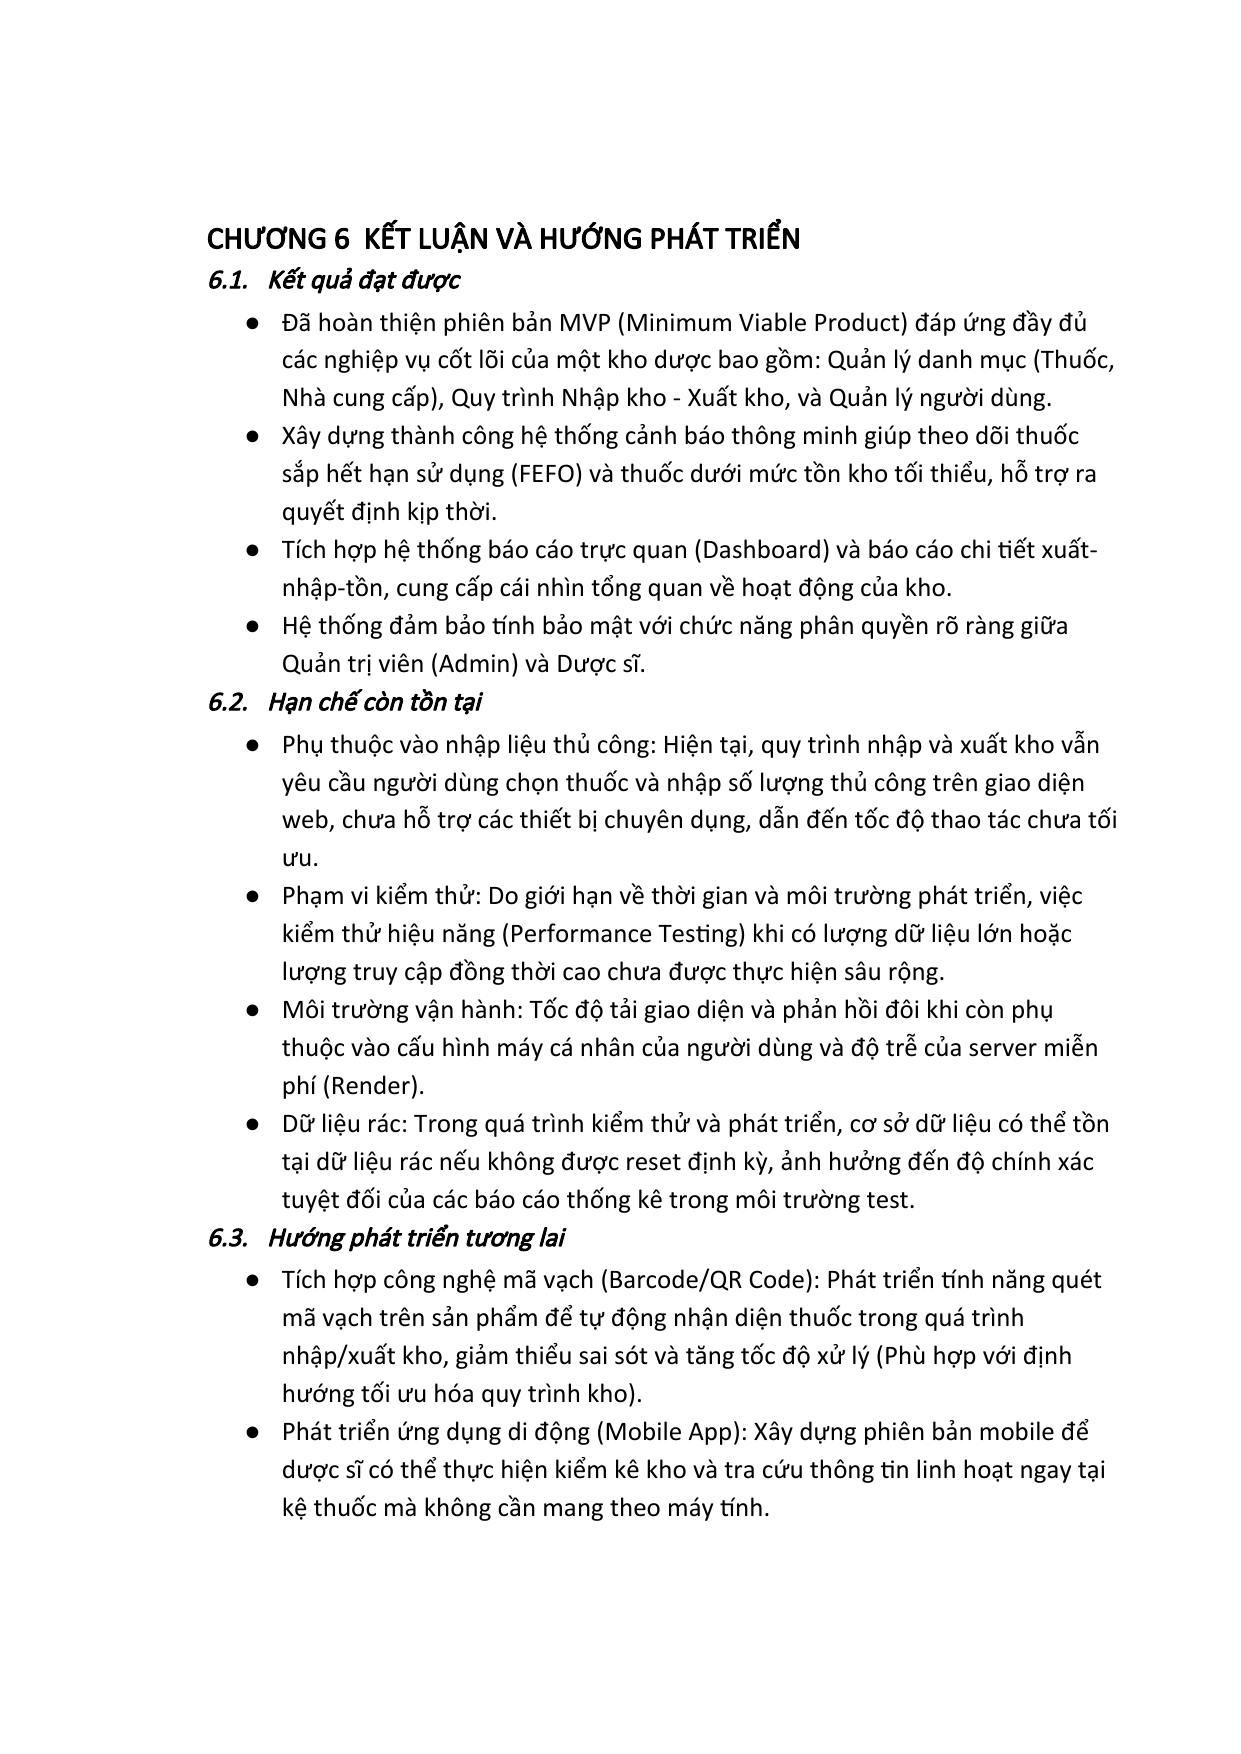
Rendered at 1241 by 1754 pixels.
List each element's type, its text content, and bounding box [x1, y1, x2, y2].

subtitle Hạn chế còn tồn tại [207, 684, 1122, 717]
subtitle Hướng phát triển tương lai [207, 1220, 1122, 1253]
list Tích hợp hệ thống báo cáo trực quan (Dashboard) và báo cáo chi tiết xuất-nhập-tồn, cung cấp cái nhìn tổng quan về hoạt động của kho. [244, 532, 1122, 603]
list Dữ liệu rác: Trong quá trình kiểm thử và phát triển, cơ sở dữ liệu có thể tồn tại dữ liệu rác nếu không được reset định kỳ, ảnh hưởng đến độ chính xác tuyệt đối của các báo cáo thống kê trong môi trường test. [244, 1106, 1122, 1215]
list Xây dựng thành công hệ thống cảnh báo thông minh giúp theo dõi thuốc sắp hết hạn sử dụng (FEFO) và thuốc dưới mức tồn kho tối thiểu, hỗ trợ ra quyết định kịp thời. [244, 418, 1122, 527]
subtitle Kết quả đạt được [207, 262, 1122, 295]
subtitle KẾT LUẬN VÀ HƯỚNG PHÁT TRIỂN [207, 218, 1122, 256]
list Môi trường vận hành: Tốc độ tải giao diện và phản hồi đôi khi còn phụ thuộc vào cấu hình máy cá nhân của người dùng và độ trễ của server miễn phí (Render). [244, 992, 1122, 1101]
list Phạm vi kiểm thử: Do giới hạn về thời gian và môi trường phát triển, việc kiểm thử hiệu năng (Performance Testing) khi có lượng dữ liệu lớn hoặc lượng truy cập đồng thời cao chưa được thực hiện sâu rộng. [244, 878, 1122, 987]
list Phát triển ứng dụng di động (Mobile App): Xây dựng phiên bản mobile để dược sĩ có thể thực hiện kiểm kê kho và tra cứu thông tin linh hoạt ngay tại kệ thuốc mà không cần mang theo máy tính. [244, 1414, 1122, 1523]
list Tích hợp công nghệ mã vạch (Barcode/QR Code): Phát triển tính năng quét mã vạch trên sản phẩm để tự động nhận diện thuốc trong quá trình nhập/xuất kho, giảm thiểu sai sót và tăng tốc độ xử lý (Phù hợp với định hướng tối ưu hóa quy trình kho). [244, 1263, 1122, 1409]
list Phụ thuộc vào nhập liệu thủ công: Hiện tại, quy trình nhập và xuất kho vẫn yêu cầu người dùng chọn thuốc và nhập số lượng thủ công trên giao diện web, chưa hỗ trợ các thiết bị chuyên dụng, dẫn đến tốc độ thao tác chưa tối ưu. [244, 727, 1122, 873]
list Đã hoàn thiện phiên bản MVP (Minimum Viable Product) đáp ứng đầy đủ các nghiệp vụ cốt lõi của một kho dược bao gồm: Quản lý danh mục (Thuốc, Nhà cung cấp), Quy trình Nhập kho - Xuất kho, và Quản lý người dùng. [244, 305, 1122, 413]
list Hệ thống đảm bảo tính bảo mật với chức năng phân quyền rõ ràng giữa Quản trị viên (Admin) và Dược sĩ. [244, 608, 1122, 679]
